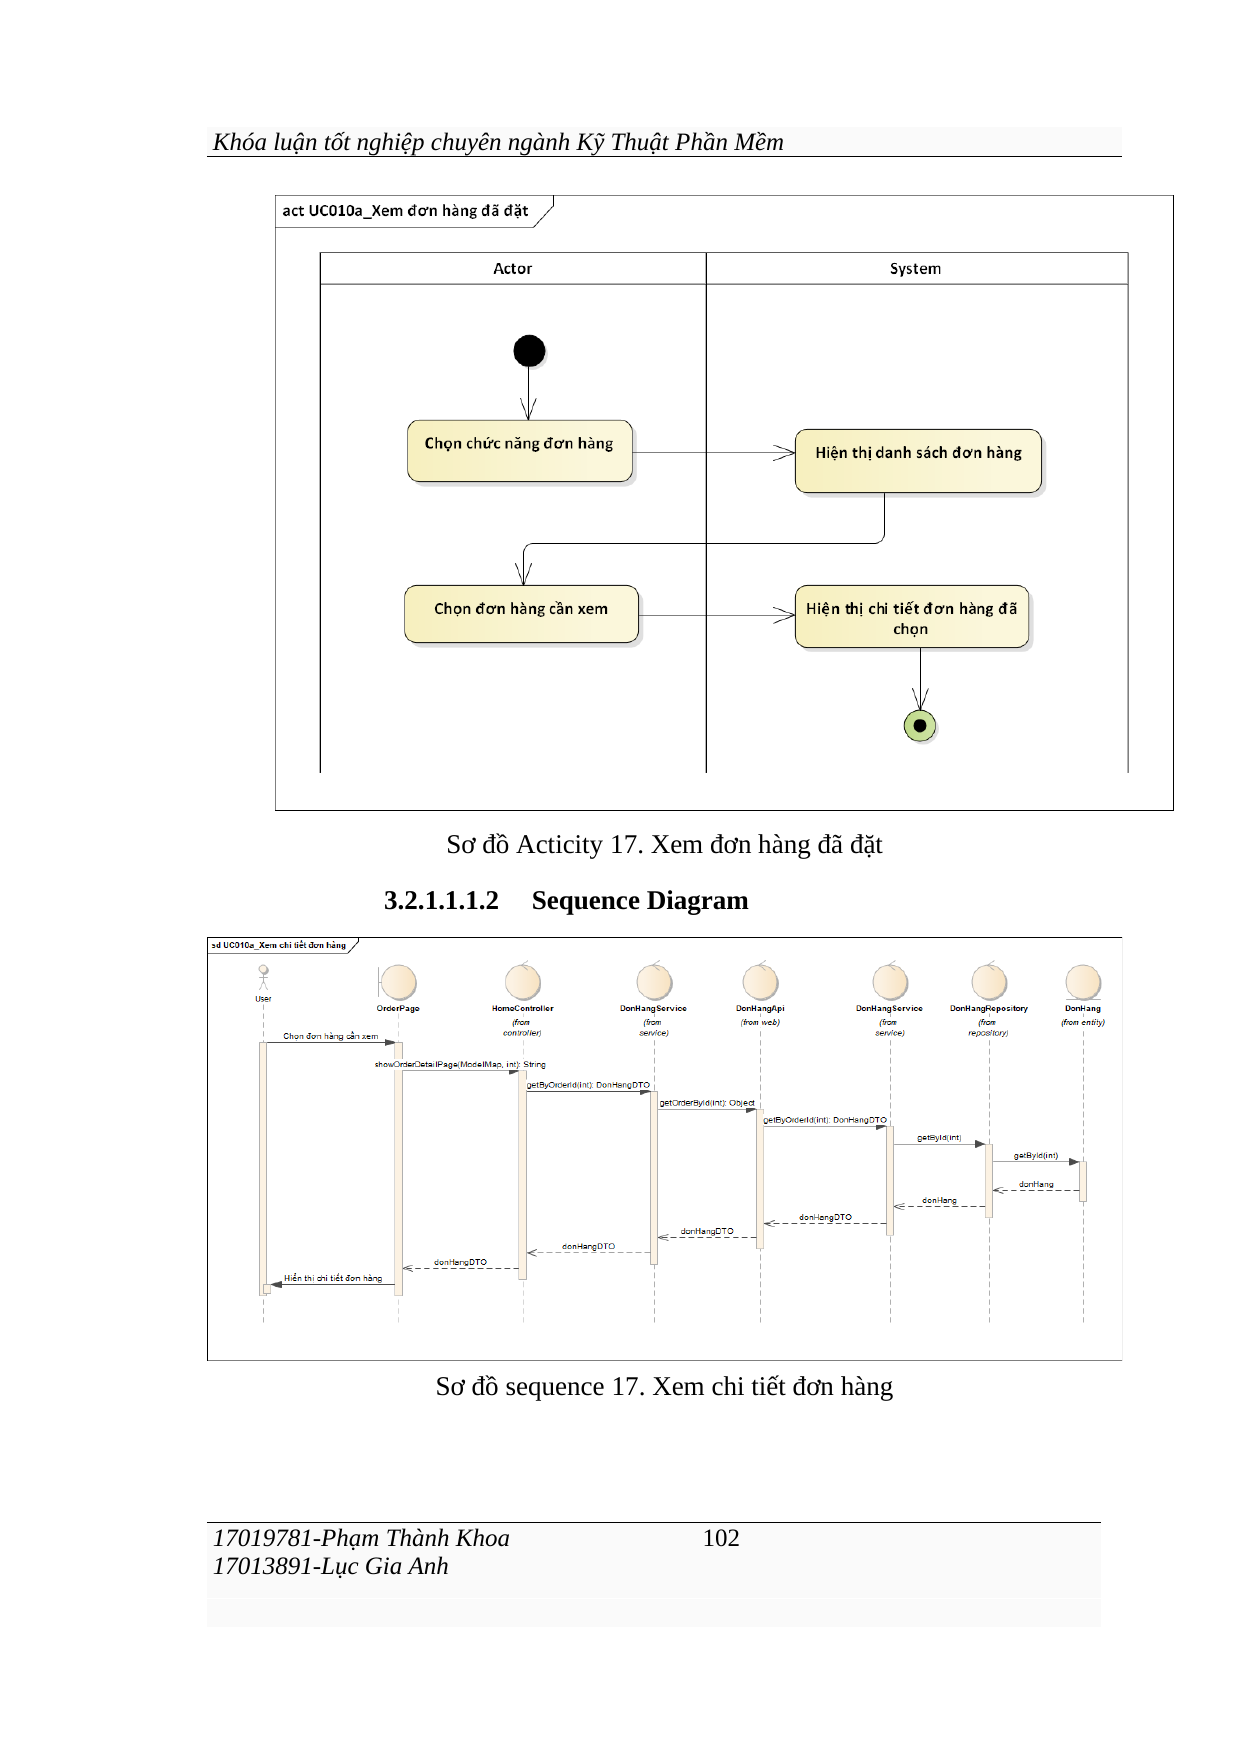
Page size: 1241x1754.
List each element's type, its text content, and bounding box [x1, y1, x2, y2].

picture [206, 936, 1123, 1361]
text Sơ đồ Acticity 17. Xem đơn hàng đã đặt [207, 828, 1122, 859]
picture [265, 185, 1182, 819]
text Sơ đồ sequence 17. Xem chi tiết đơn hàng [207, 1370, 1122, 1401]
subtitle Sequence Diagram [384, 884, 1122, 915]
